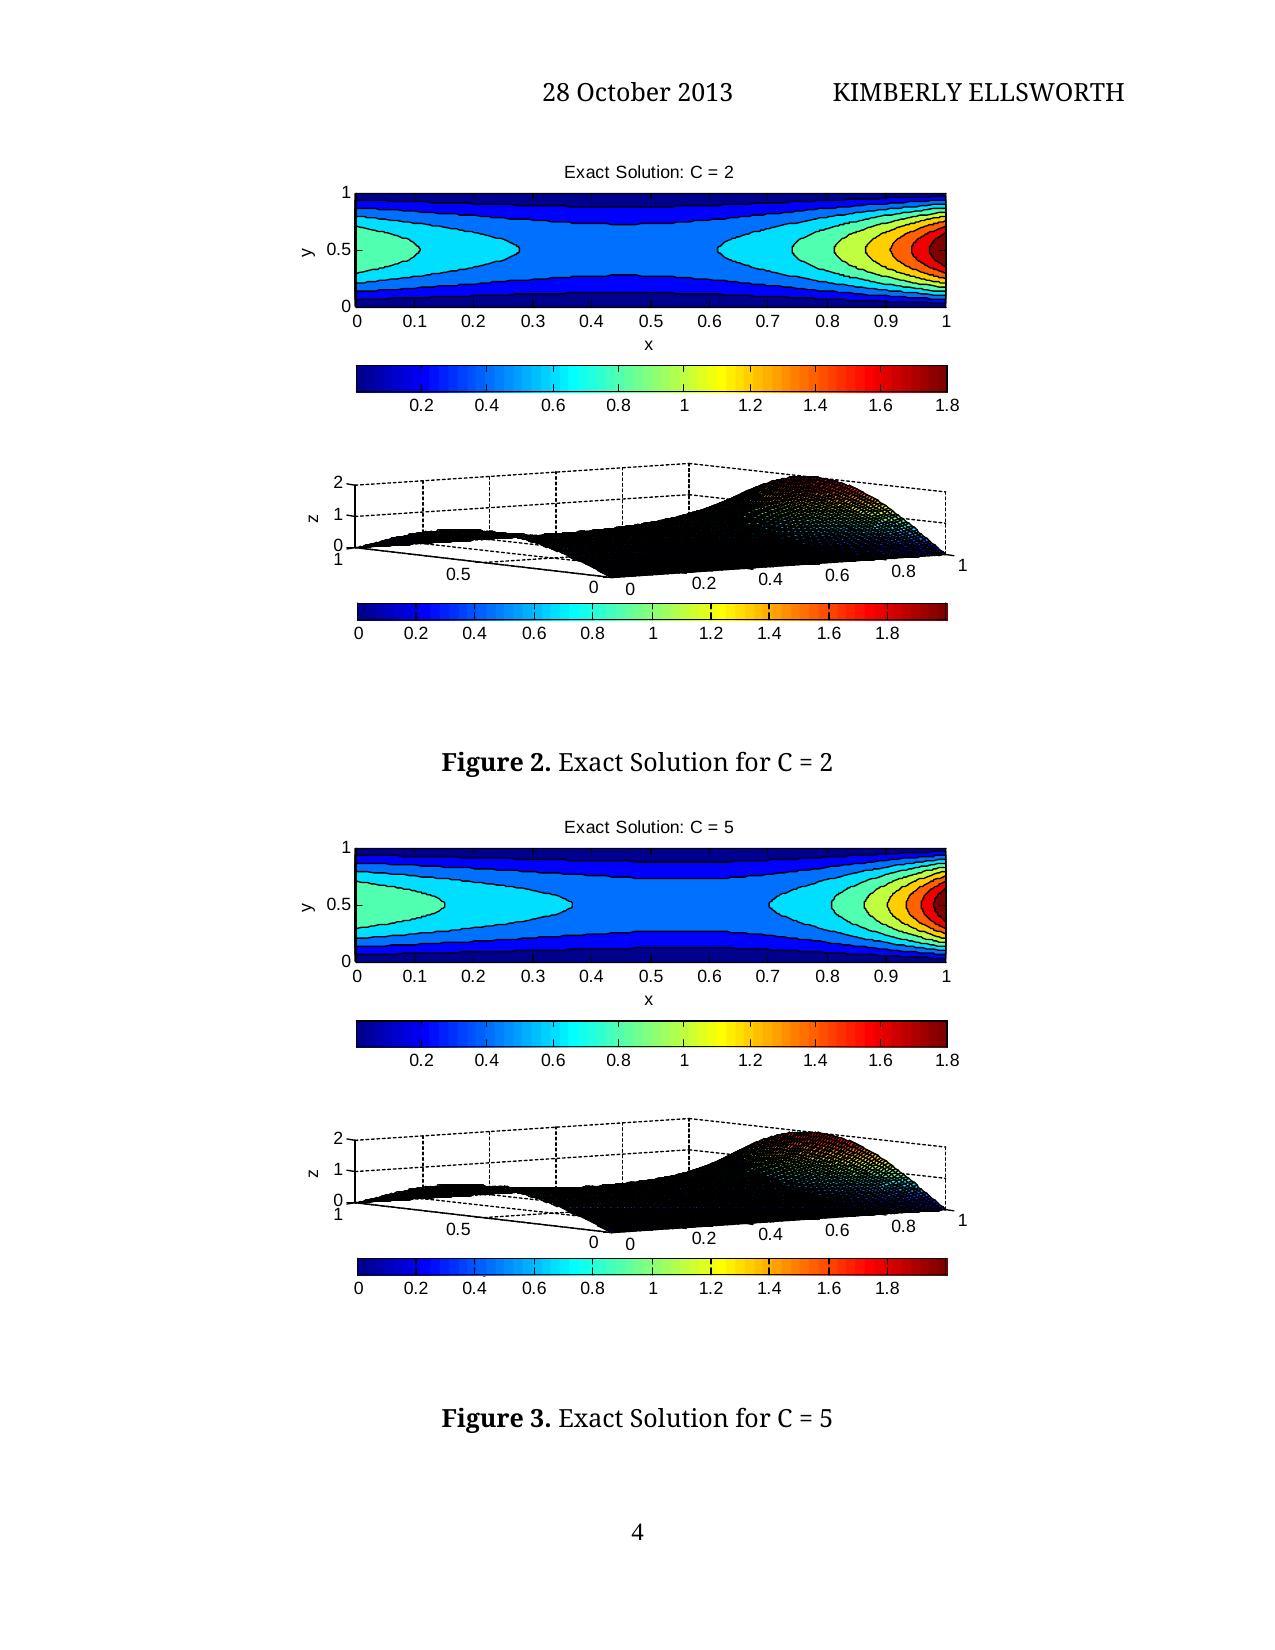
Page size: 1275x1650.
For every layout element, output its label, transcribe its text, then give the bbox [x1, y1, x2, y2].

text Figure 2. Exact Solution for C = 2 [150, 745, 1125, 779]
text Figure 3. Exact Solution for C = 5 [150, 1400, 1125, 1434]
